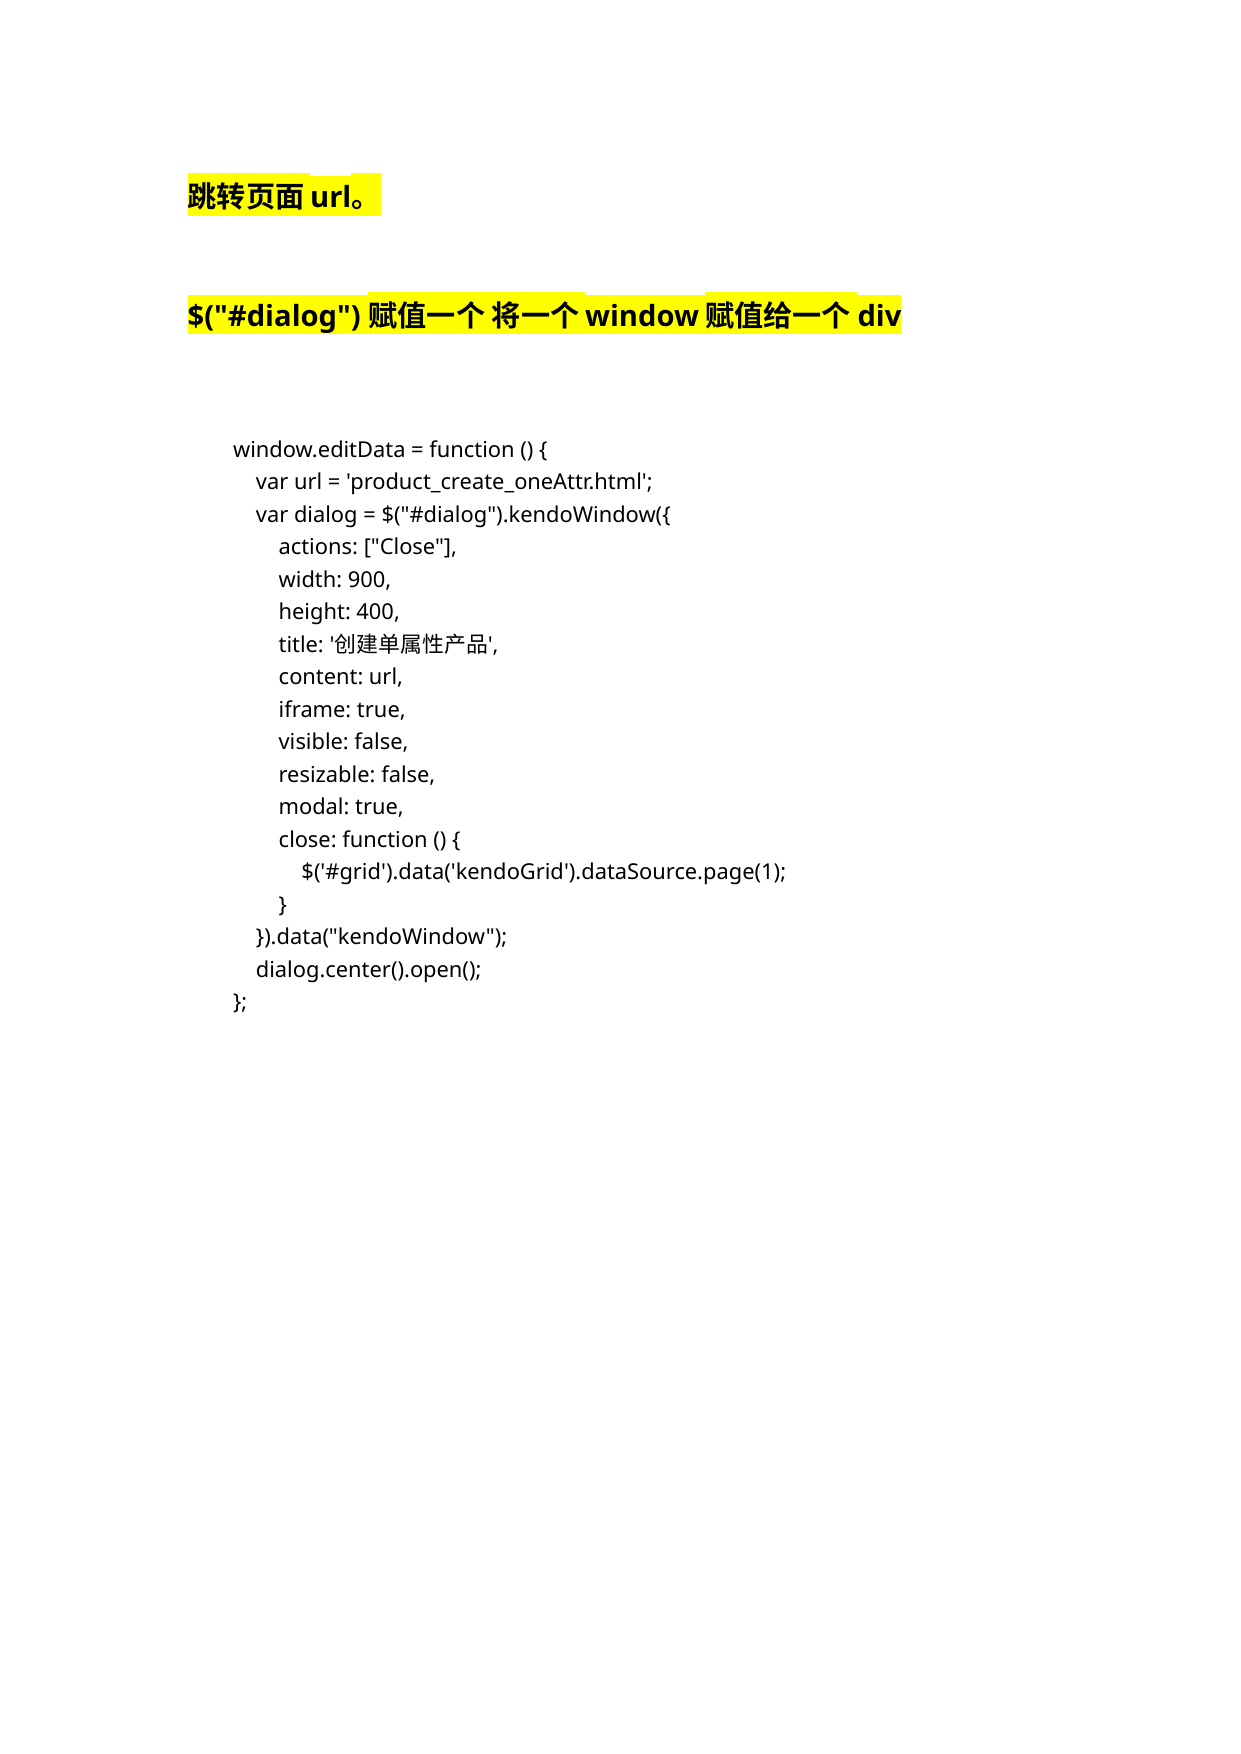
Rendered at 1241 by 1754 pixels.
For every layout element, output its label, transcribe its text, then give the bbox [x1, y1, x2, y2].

text height: 400, [187, 595, 1053, 627]
text window.editData = function () { [187, 432, 1053, 465]
text width: 900, [187, 562, 1053, 595]
text var url = 'product_create_oneAttr.html'; [187, 465, 1053, 497]
text $('#grid').data('kendoGrid').dataSource.page(1); [187, 855, 1053, 887]
text var dialog = $("#dialog").kendoWindow({ [187, 497, 1053, 530]
subtitle 跳转页面url。 [187, 162, 1053, 227]
subtitle $("#dialog") 赋值一个 将一个window赋值给一个 div [187, 281, 1053, 346]
text }).data("kendoWindow"); [187, 920, 1053, 952]
text visible: false, [187, 725, 1053, 757]
text title: '创建单属性产品', [187, 627, 1053, 660]
text actions: ["Close"], [187, 530, 1053, 562]
text iframe: true, [187, 692, 1053, 725]
text }; [187, 985, 1053, 1017]
text content: url, [187, 660, 1053, 692]
text close: function () { [187, 822, 1053, 855]
text resizable: false, [187, 757, 1053, 790]
text dialog.center().open(); [187, 952, 1053, 985]
text modal: true, [187, 790, 1053, 822]
text } [187, 887, 1053, 920]
